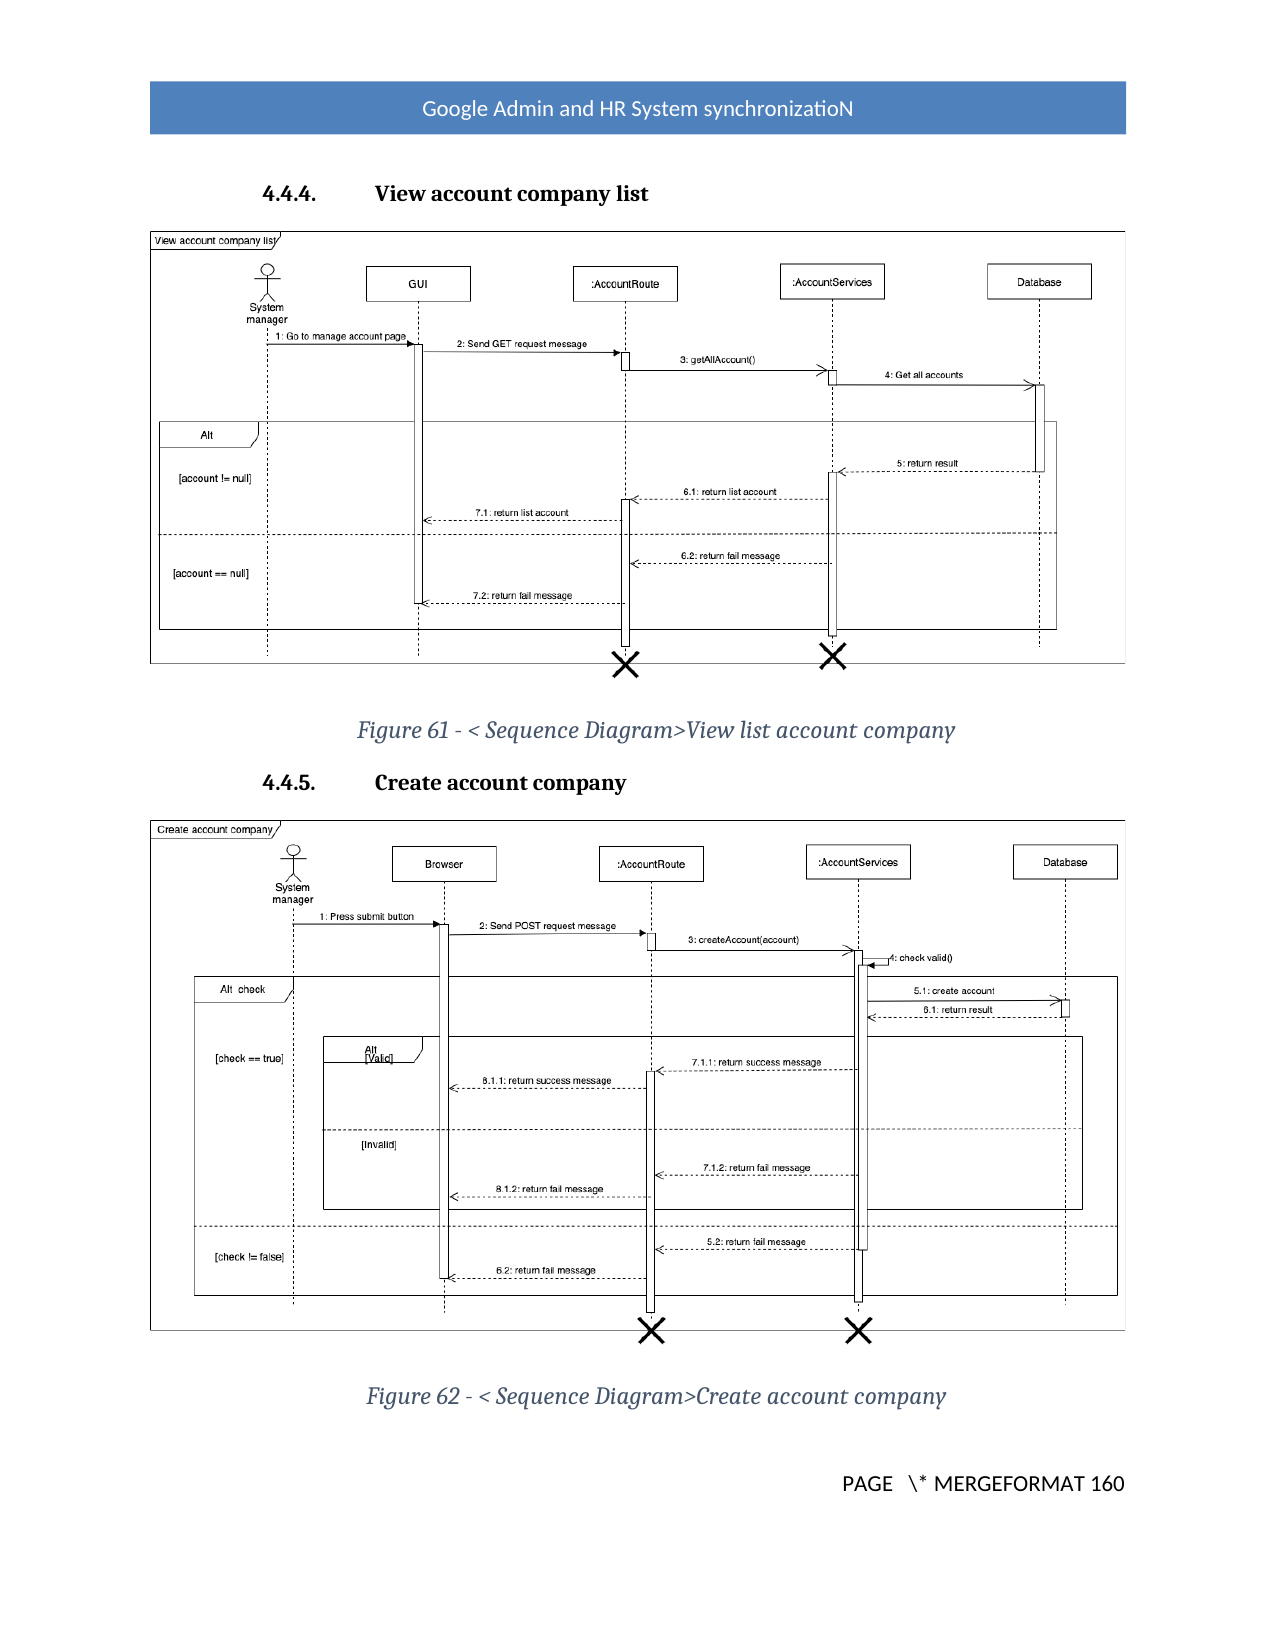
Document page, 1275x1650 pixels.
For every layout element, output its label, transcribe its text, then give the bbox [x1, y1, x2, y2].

text Figure 61 - < Sequence Diagram>View list account company [187, 716, 1125, 744]
subtitle Create account company [262, 769, 1125, 796]
subtitle View account company list [262, 181, 1125, 207]
picture [150, 820, 1125, 1349]
picture [150, 231, 1125, 683]
text Figure 62 - < Sequence Diagram>Create account company [187, 1382, 1125, 1411]
